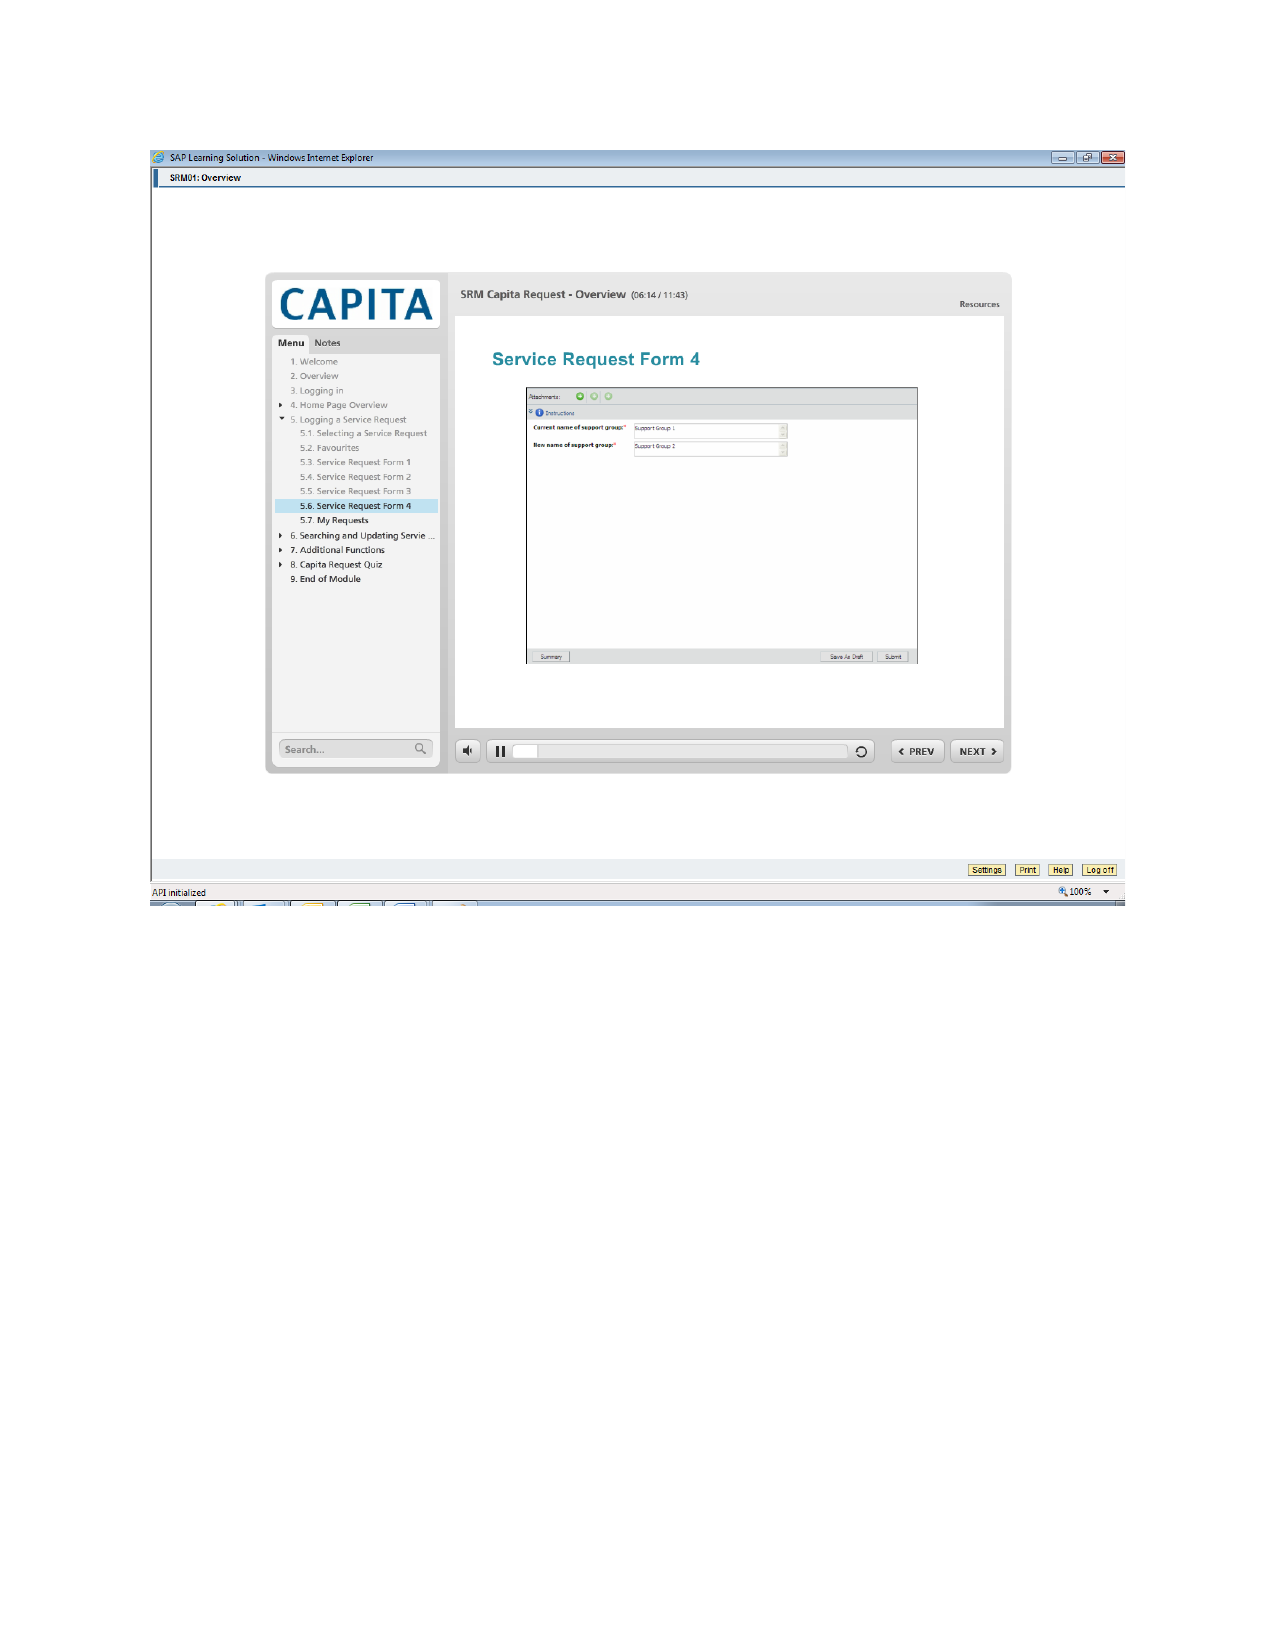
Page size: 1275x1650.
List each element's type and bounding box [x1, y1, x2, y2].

picture [150, 150, 1125, 906]
